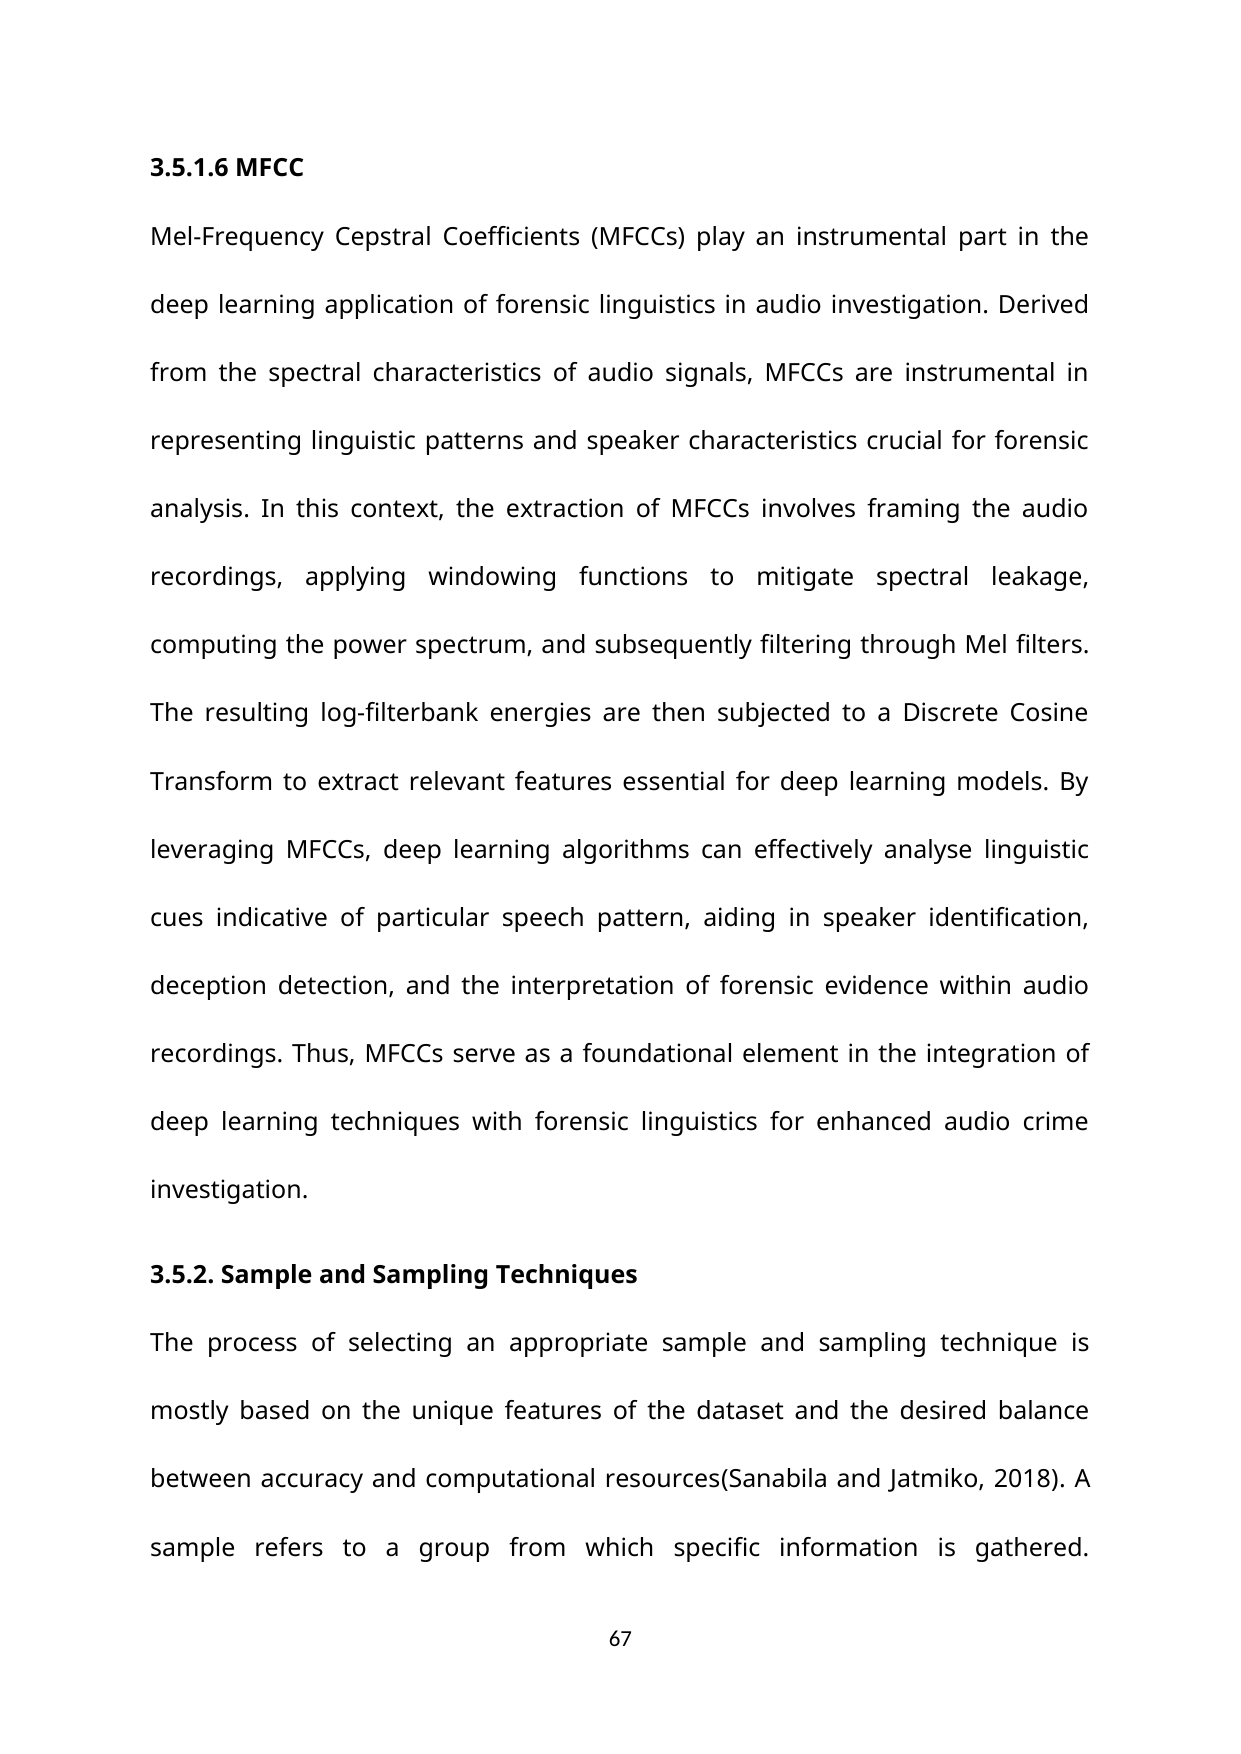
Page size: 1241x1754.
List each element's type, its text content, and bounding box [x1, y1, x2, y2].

subtitle 3.5.1.6 MFCC [150, 150, 1090, 184]
subtitle 3.5.2. Sample and Sampling Techniques [150, 1257, 1090, 1291]
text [150, 1325, 1090, 1563]
text Mel-Frequency Cepstral Coefficients (MFCCs) play an instrumental part in the deep learning application of forensic linguistics in audio investigation. Derived from the spectral characteristics of audio signals, MFCCs are instrumental in representing linguistic patterns and speaker characteristics crucial for forensic analysis. In this context, the extraction of MFCCs involves framing the audio recordings, applying windowing functions to mitigate spectral leakage, computing the power spectrum, and subsequently filtering through Mel filters. The resulting log-filterbank energies are then subjected to a Discrete Cosine Transform to extract relevant features essential for deep learning models. By leveraging MFCCs, deep learning algorithms can effectively analyse linguistic cues indicative of particular speech pattern, aiding in speaker identification, deception detection, and the interpretation of forensic evidence within audio recordings. Thus, MFCCs serve as a foundational element in the integration of deep learning techniques with forensic linguistics for enhanced audio crime investigation. [150, 218, 1090, 1206]
